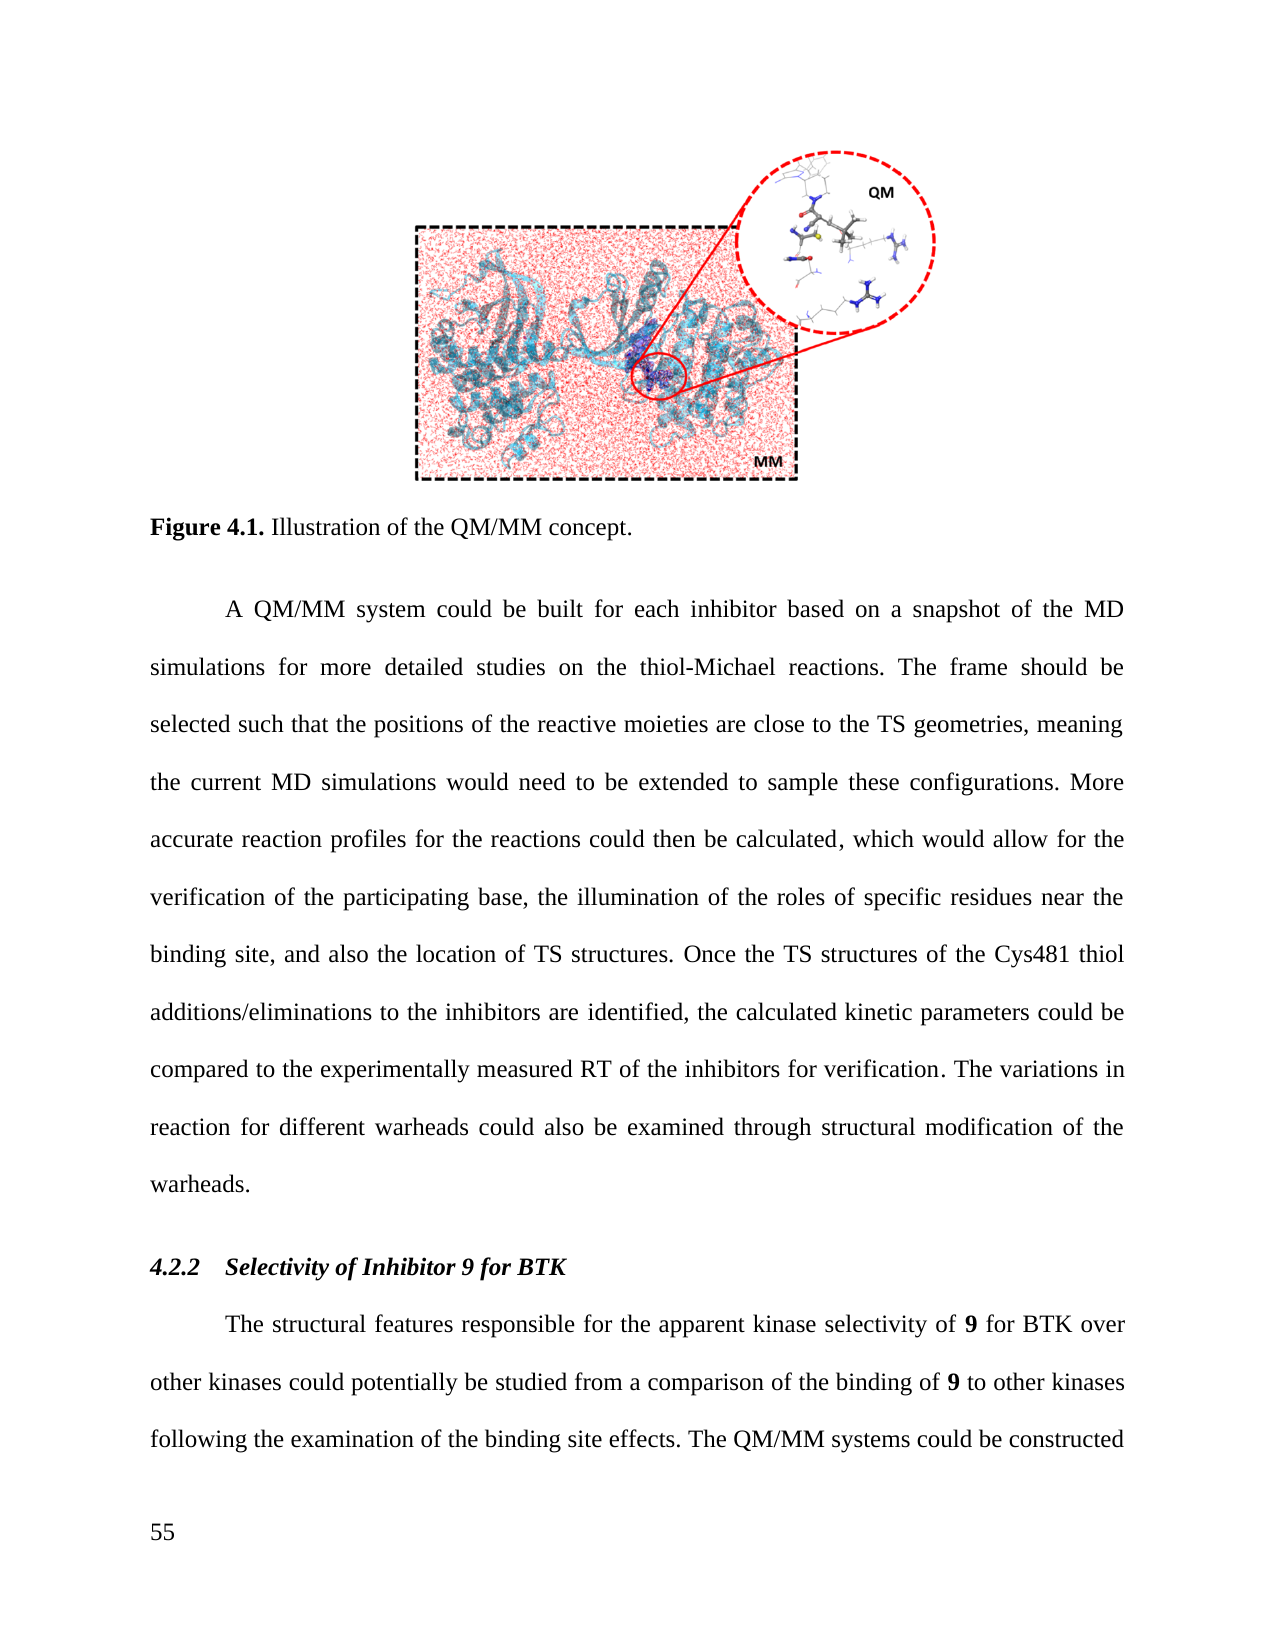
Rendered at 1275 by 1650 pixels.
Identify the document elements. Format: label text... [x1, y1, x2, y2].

picture [413, 150, 937, 483]
subtitle Selectivity of Inhibitor 9 for BTK [150, 1252, 1125, 1280]
text A QM/MM system could be built for each inhibitor based on a snapshot of the MD simulations for more detailed studies on the thiol-Michael reactions. The frame should be selected such that the positions of the reactive moieties are close to the TS geometries, meaning the current MD simulations would need to be extended to sample these configurations. More accurate reaction profiles for the reactions could then be calculated, which would allow for the verification of the participating base, the illumination of the roles of specific residues near the binding site, and also the location of TS structures. Once the TS structures of the Cys481 thiol additions/eliminations to the inhibitors are identified, the calculated kinetic parameters could be compared to the experimentally measured RT of the inhibitors for verification. The variations in reaction for different warheads could also be examined through structural modification of the warheads. [150, 594, 1125, 1198]
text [150, 1309, 1125, 1453]
text Figure 4.1. Illustration of the QM/MM concept. [150, 512, 1125, 540]
